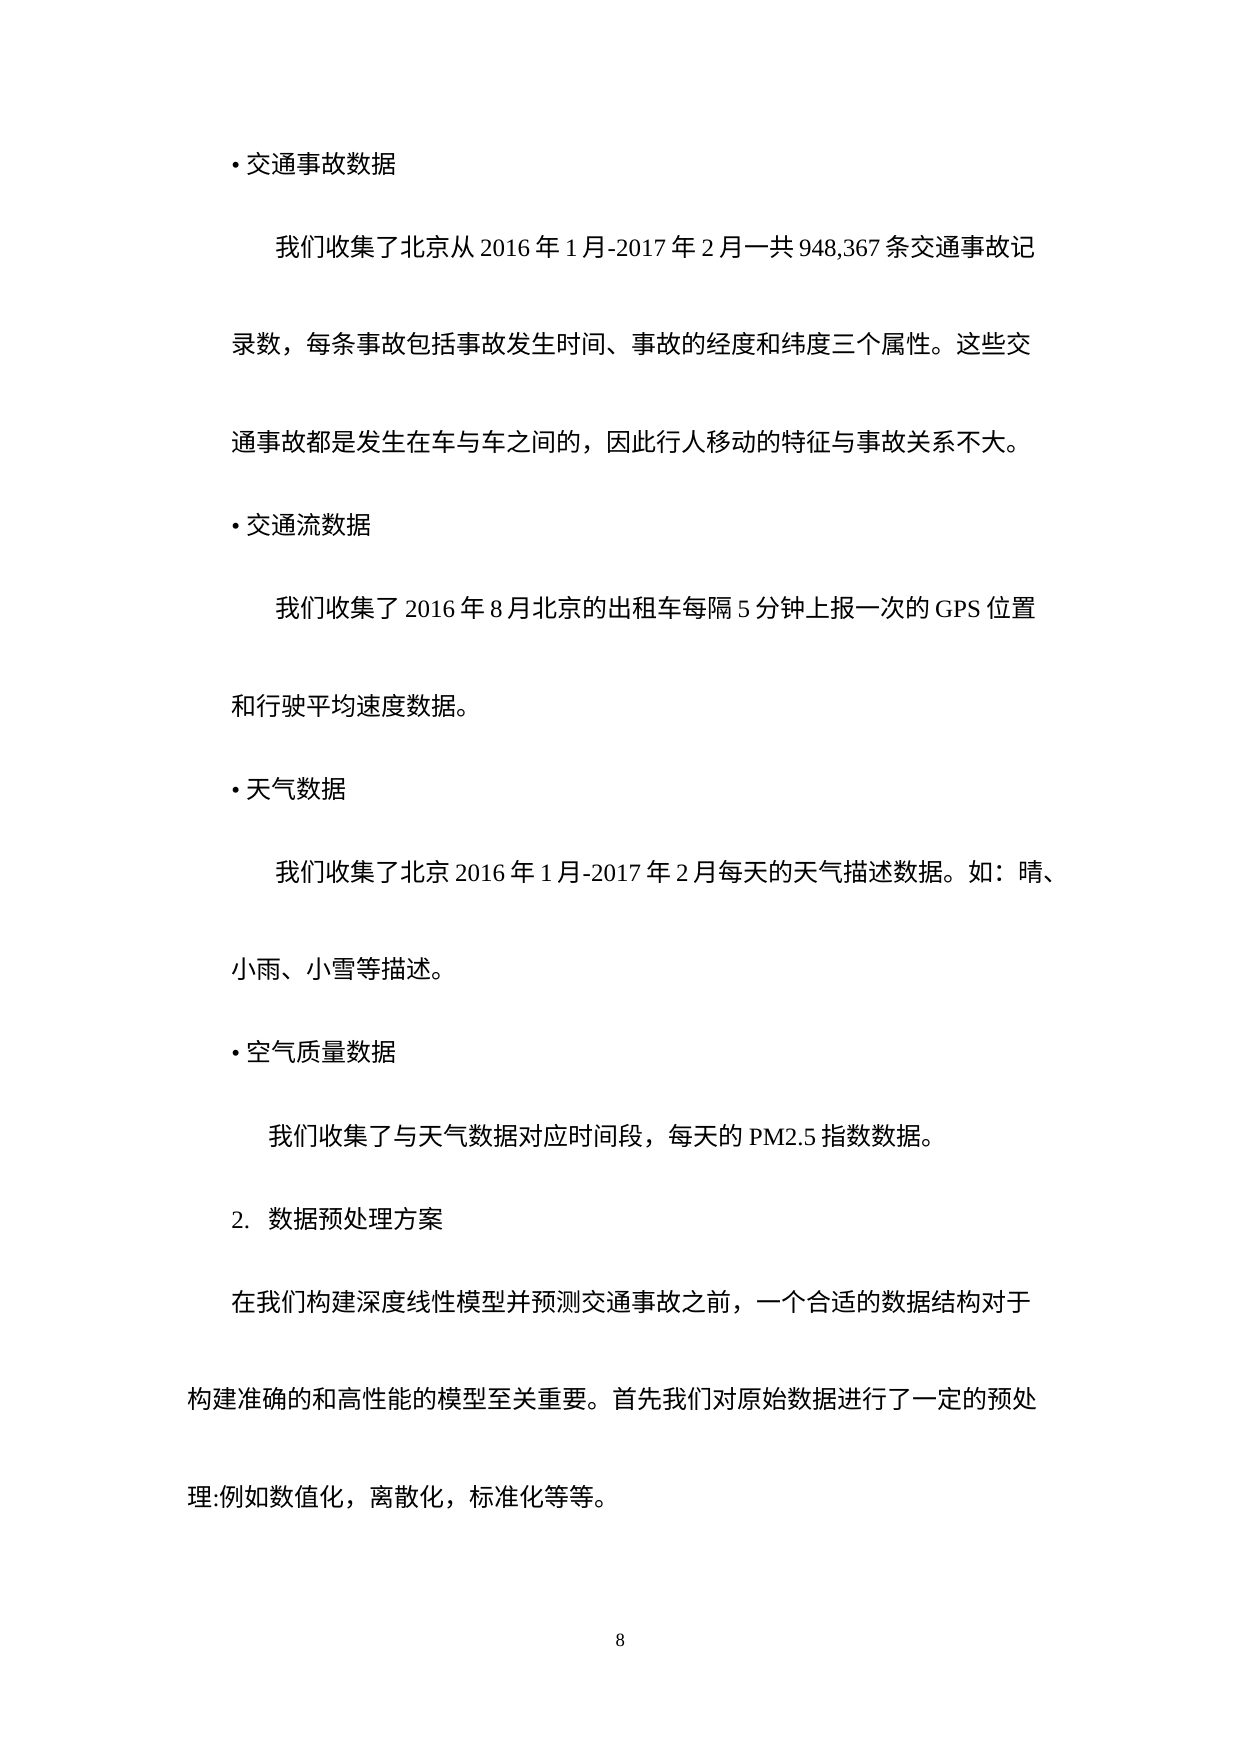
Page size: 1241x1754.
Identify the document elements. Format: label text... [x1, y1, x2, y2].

text • 天气数据 [187, 755, 1053, 820]
text 我们收集了2016年8月北京的出租车每隔5分钟上报一次的GPS位置和行驶平均速度数据。 [231, 574, 1053, 737]
text 在我们构建深度线性模型并预测交通事故之前，一个合适的数据结构对于构建准确的和高性能的模型至关重要。首先我们对原始数据进行了一定的预处理:例如数值化，离散化，标准化等等。 [187, 1268, 1053, 1528]
text • 交通事故数据 [187, 130, 1053, 195]
text • 空气质量数据 [187, 1018, 1053, 1083]
list 数据预处理方案 [231, 1185, 1053, 1250]
text 我们收集了与天气数据对应时间段，每天的PM2.5指数数据。 [225, 1102, 1053, 1167]
text 我们收集了北京从2016年1月-2017年 2月一共948,367条交通事故记录数，每条事故包括事故发生时间、事故的经度和纬度三个属性。这些交通事故都是发生在车与车之间的，因此行人移动的特征与事故关系不大。 [231, 213, 1053, 473]
text 我们收集了北京2016年1月-2017年2月每天的天气描述数据。如：晴、小雨、小雪等描述。 [231, 838, 1053, 1000]
text • 交通流数据 [187, 491, 1053, 556]
